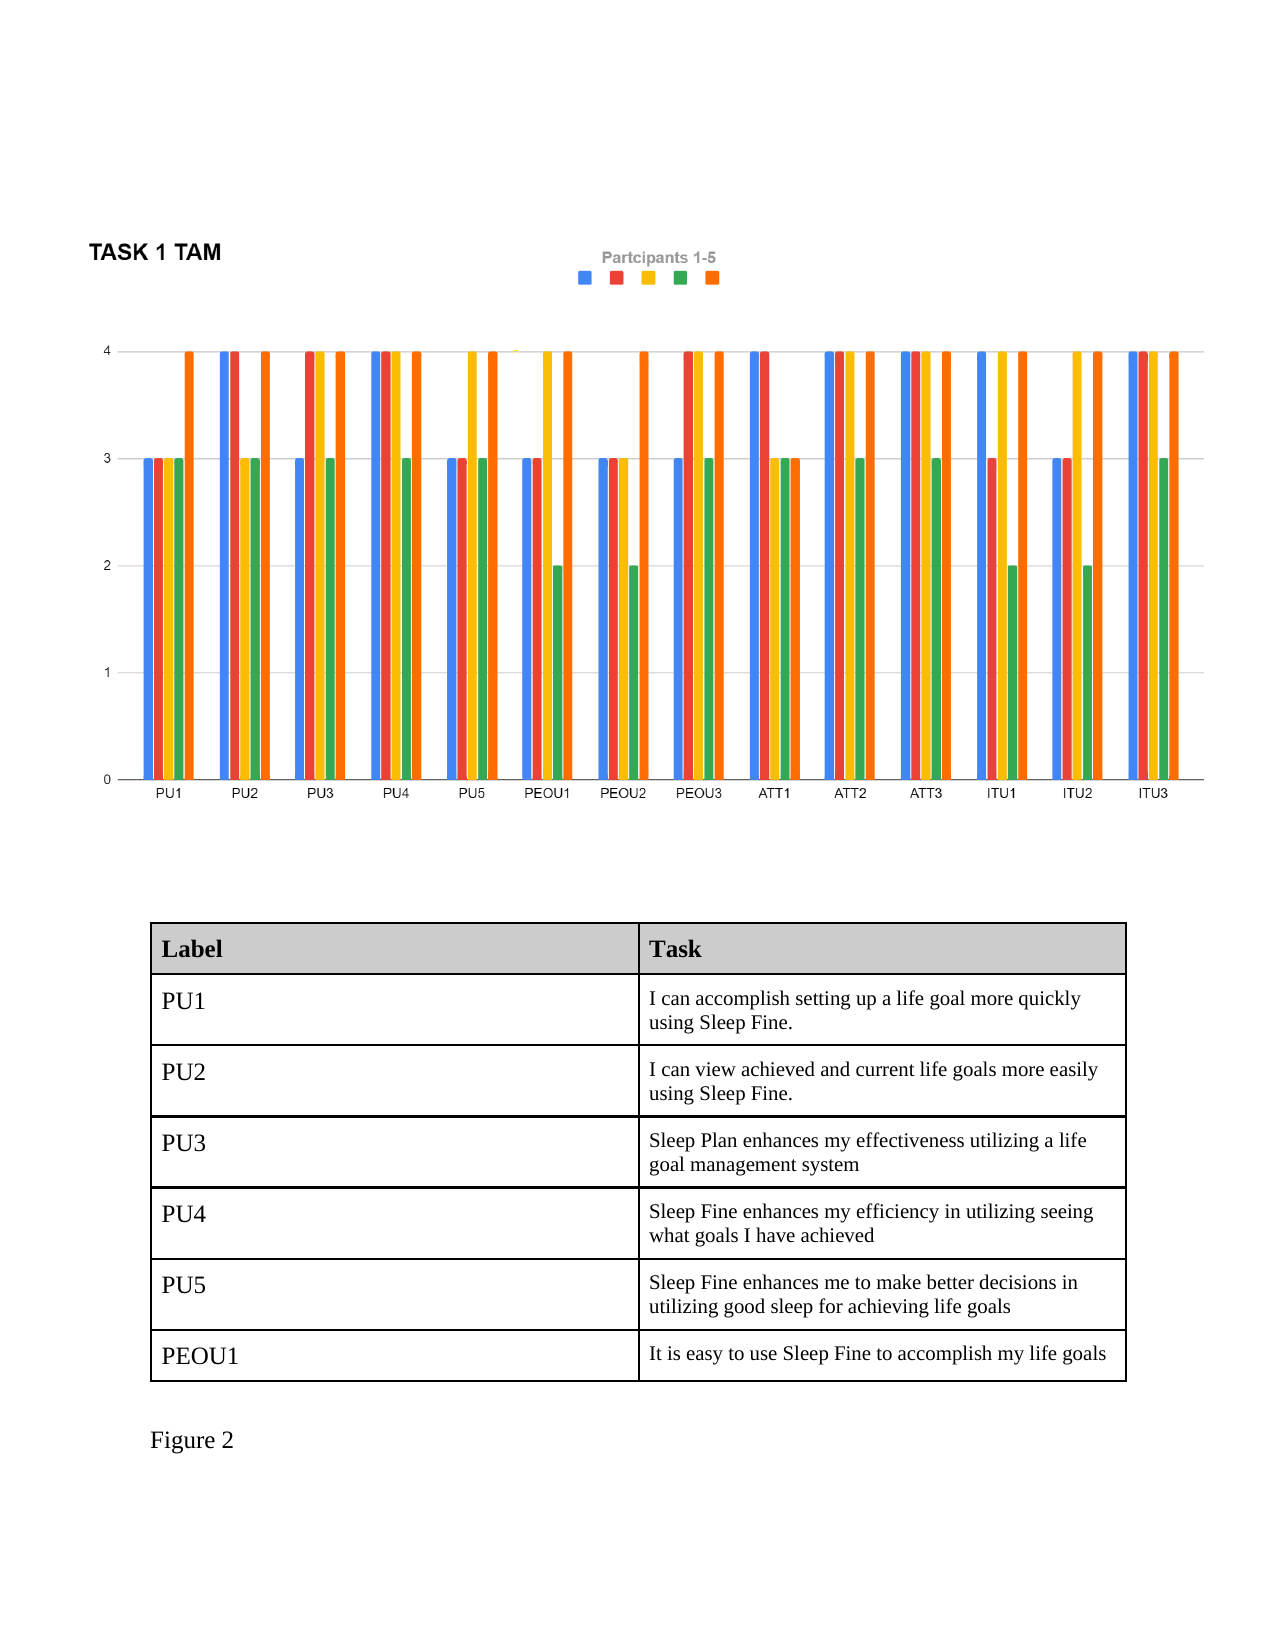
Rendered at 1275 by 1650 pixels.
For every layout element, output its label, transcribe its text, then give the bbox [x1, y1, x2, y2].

table_cell Sleep Fine enhances me to make better decisions in utilizing good sleep for achieving life goals [640, 1260, 1125, 1328]
picture [82, 211, 1208, 831]
table_cell PU5 [152, 1260, 638, 1328]
table_cell PU3 [152, 1118, 638, 1186]
table_cell I can accomplish setting up a life goal more quickly using Sleep Fine. [640, 975, 1125, 1044]
table_cell Sleep Fine enhances my efficiency in utilizing seeing what goals I have achieved [640, 1189, 1125, 1257]
table_cell It is easy to use Sleep Fine to accomplish my life goals [640, 1331, 1125, 1380]
table_header Label [152, 924, 638, 973]
table_cell PU4 [152, 1189, 638, 1257]
table_cell I can view achieved and current life goals more easily using Sleep Fine. [640, 1046, 1125, 1115]
text Figure 2 [150, 1425, 1125, 1454]
table_header Task [640, 924, 1125, 973]
table_cell Sleep Plan enhances my effectiveness utilizing a life goal management system [640, 1118, 1125, 1186]
table_cell PEOU1 [152, 1331, 638, 1380]
table_cell PU2 [152, 1046, 638, 1115]
table_cell PU1 [152, 975, 638, 1044]
